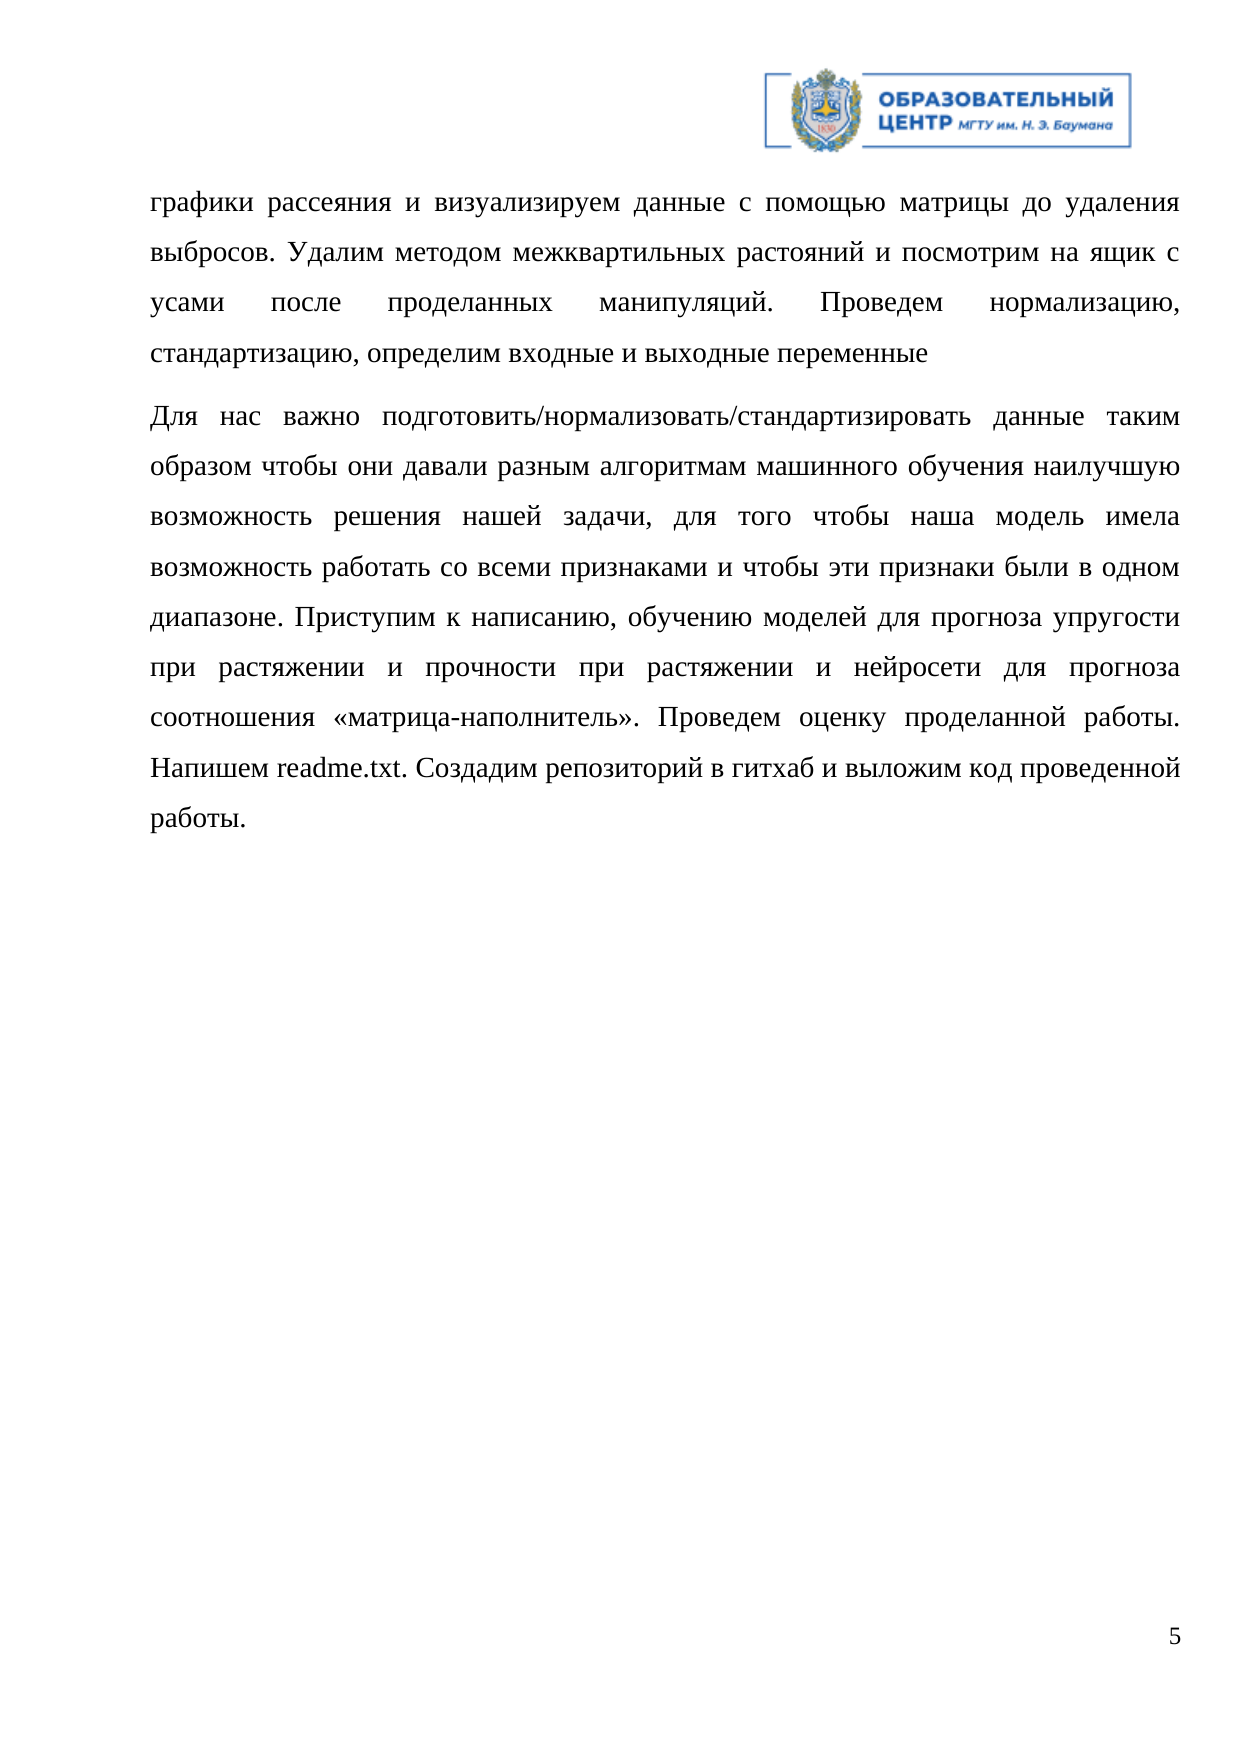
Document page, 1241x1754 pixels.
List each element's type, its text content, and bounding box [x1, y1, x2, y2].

picture [734, 45, 1182, 168]
text Для нас важно подготовить/нормализовать/стандартизировать данные таким образом чтобы они давали разным алгоритмам машинного обучения наилучшую возможность решения нашей задачи, для того чтобы наша модель имела возможность работать со всеми признаками и чтобы эти признаки были в одном диапазоне. Приступим к написанию, обучению моделей для прогноза упругости при растяжении и прочности при растяжении и нейросети для прогноза соотношения «матрица-наполнитель». Проведем оценку проделанной работы. Напишем readme.txt. Создадим репозиторий в гитхаб и выложим код проведенной работы. [150, 398, 1181, 834]
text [150, 150, 1181, 368]
